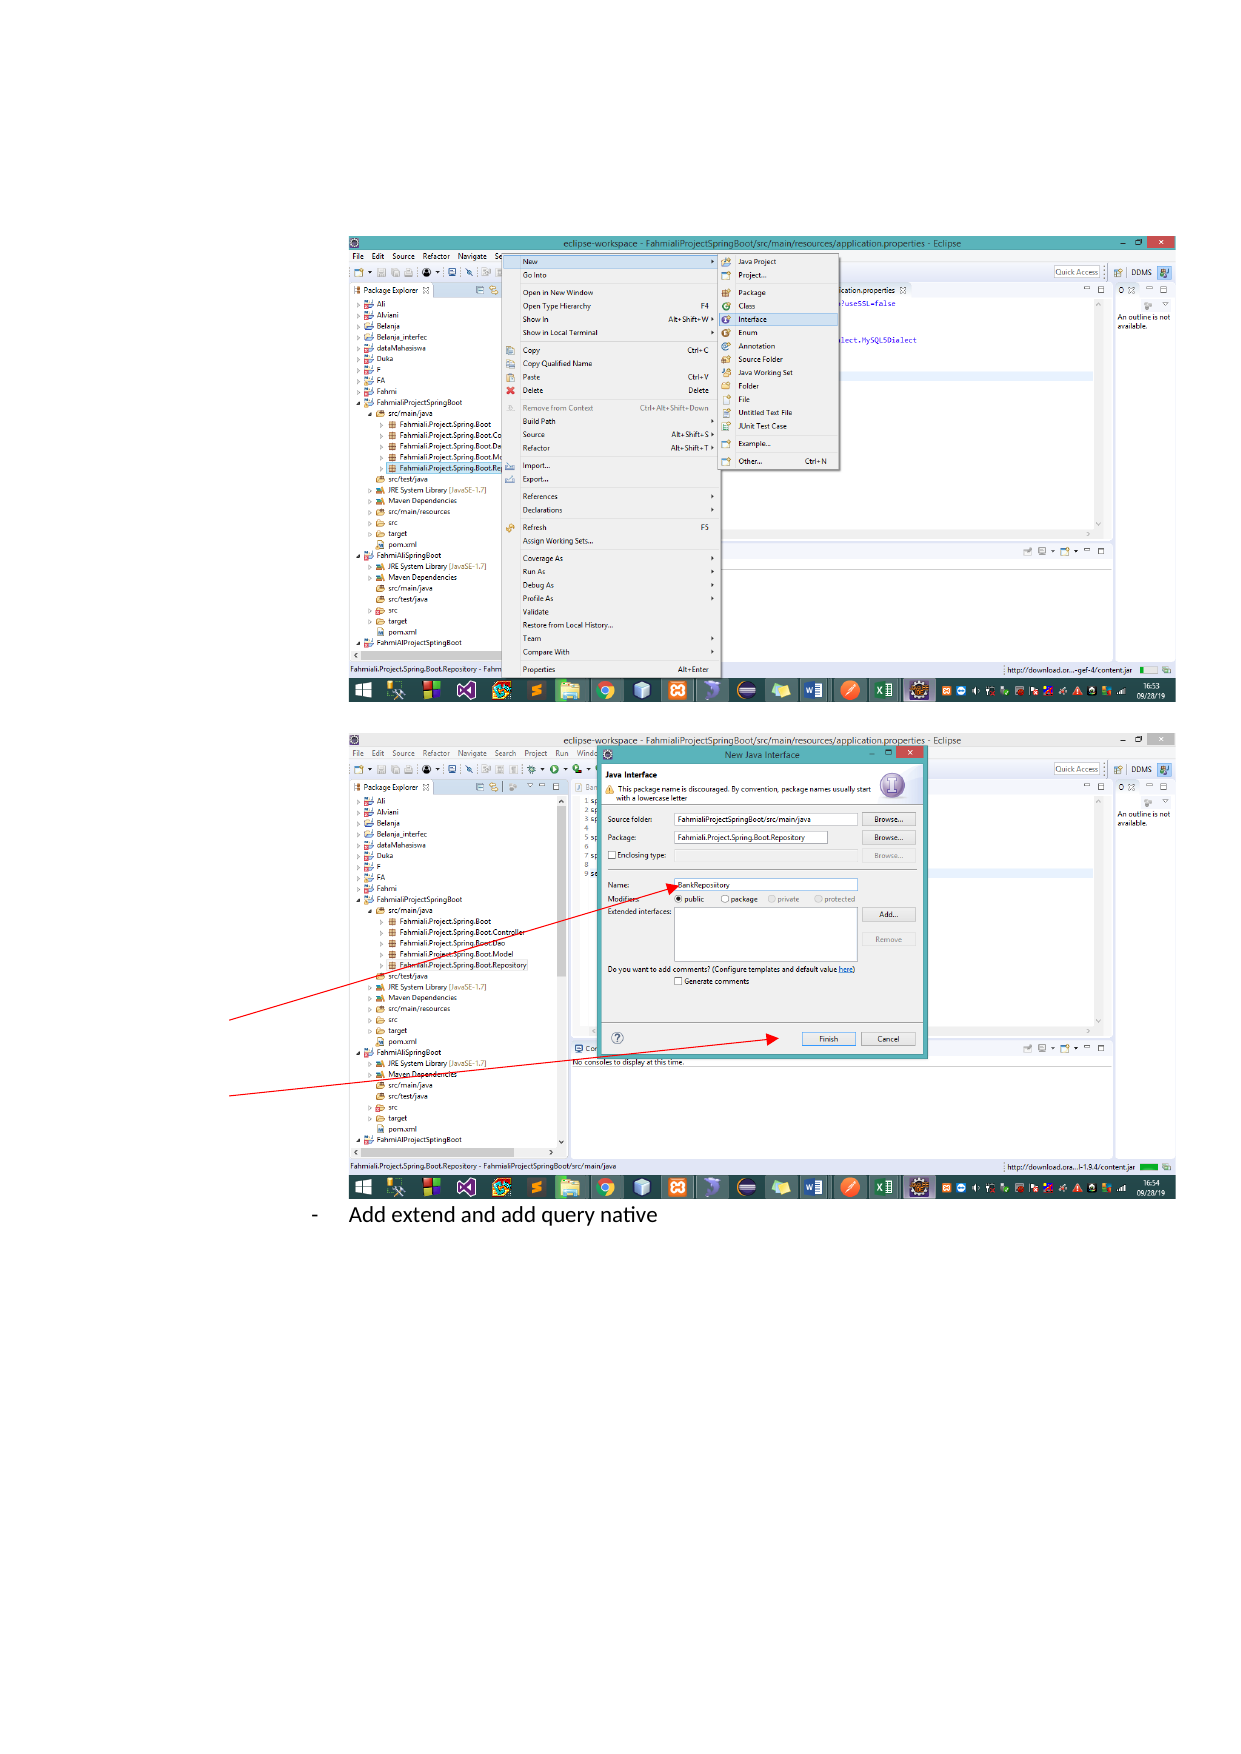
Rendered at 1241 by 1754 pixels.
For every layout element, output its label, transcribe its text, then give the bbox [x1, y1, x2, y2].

list Add extend and add query native [311, 1201, 1063, 1229]
picture [348, 733, 1176, 1199]
picture [348, 236, 1176, 702]
